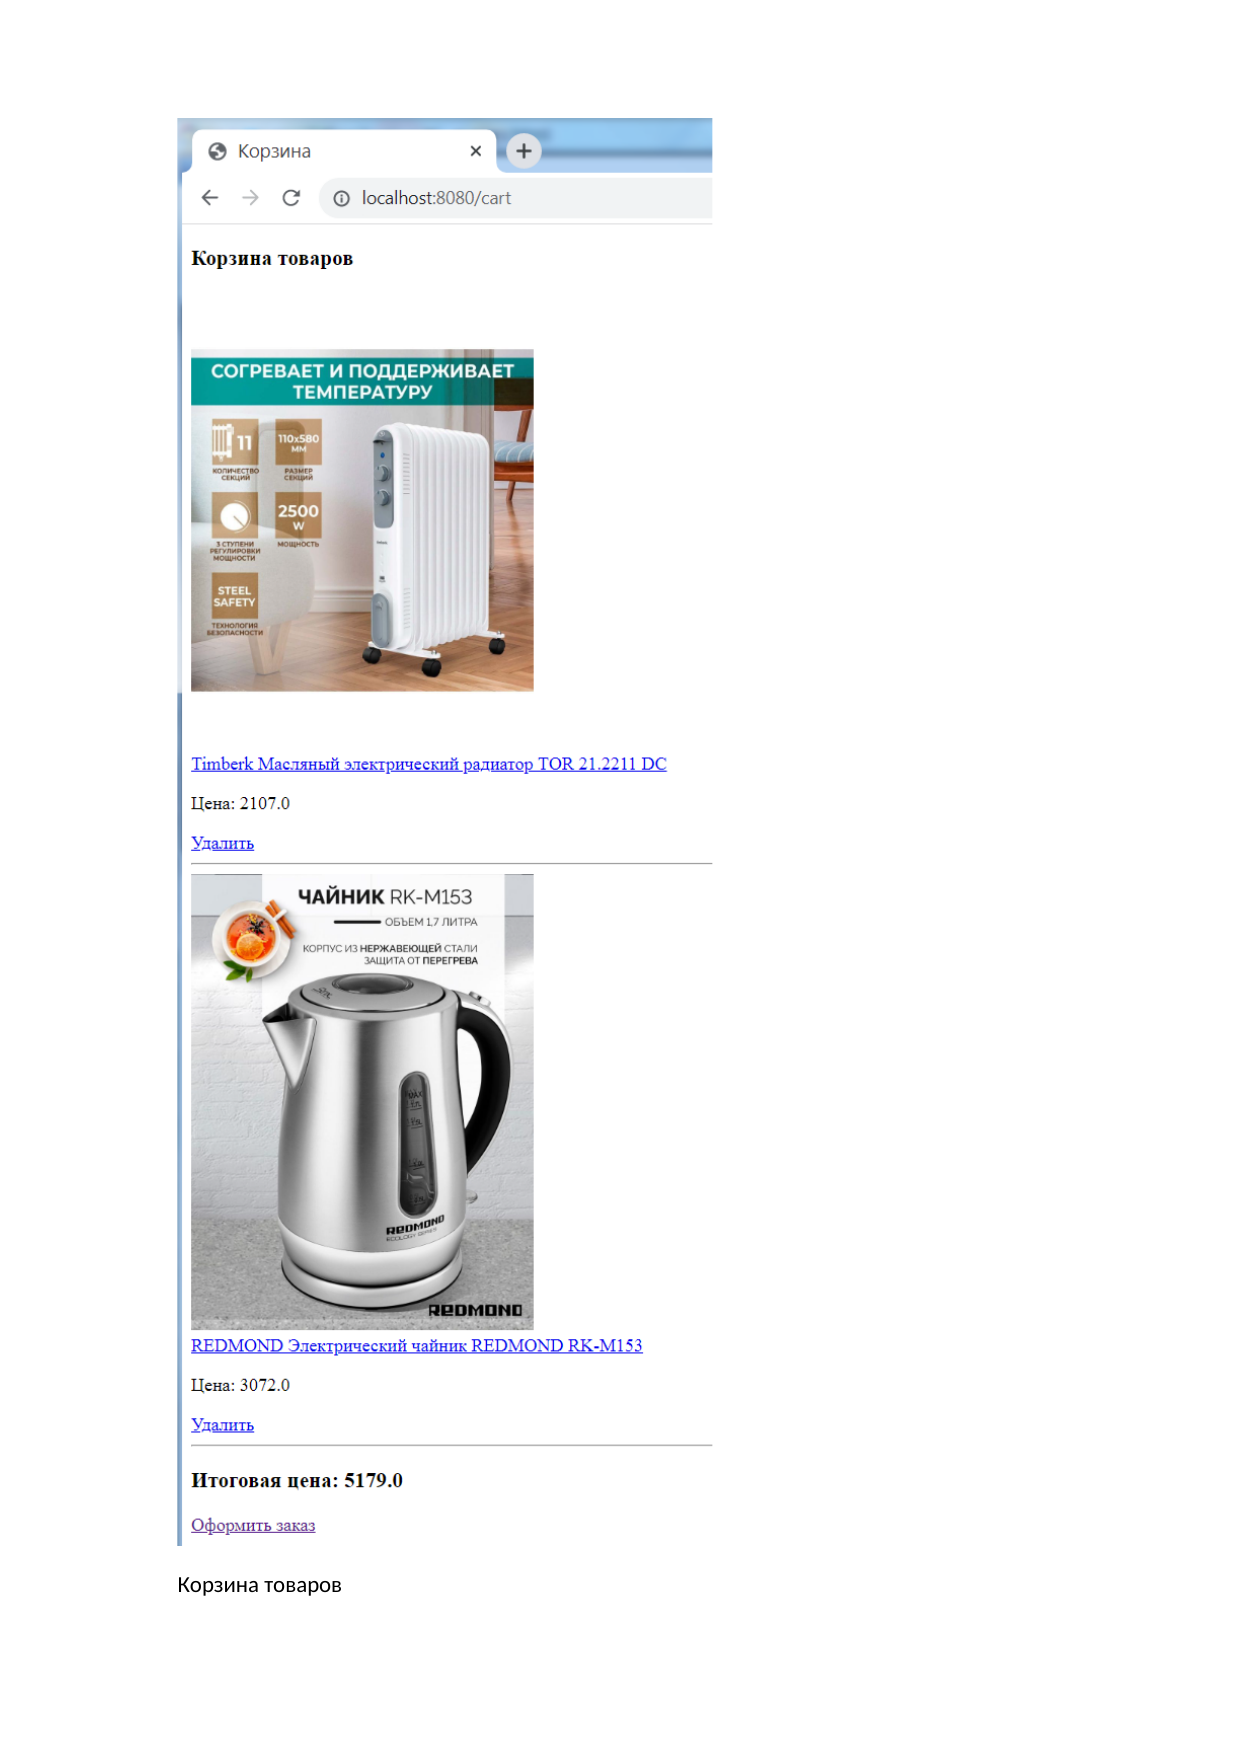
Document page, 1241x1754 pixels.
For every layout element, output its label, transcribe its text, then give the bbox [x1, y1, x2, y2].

picture [177, 118, 713, 1546]
text Корзина товаров [177, 1570, 1152, 1598]
